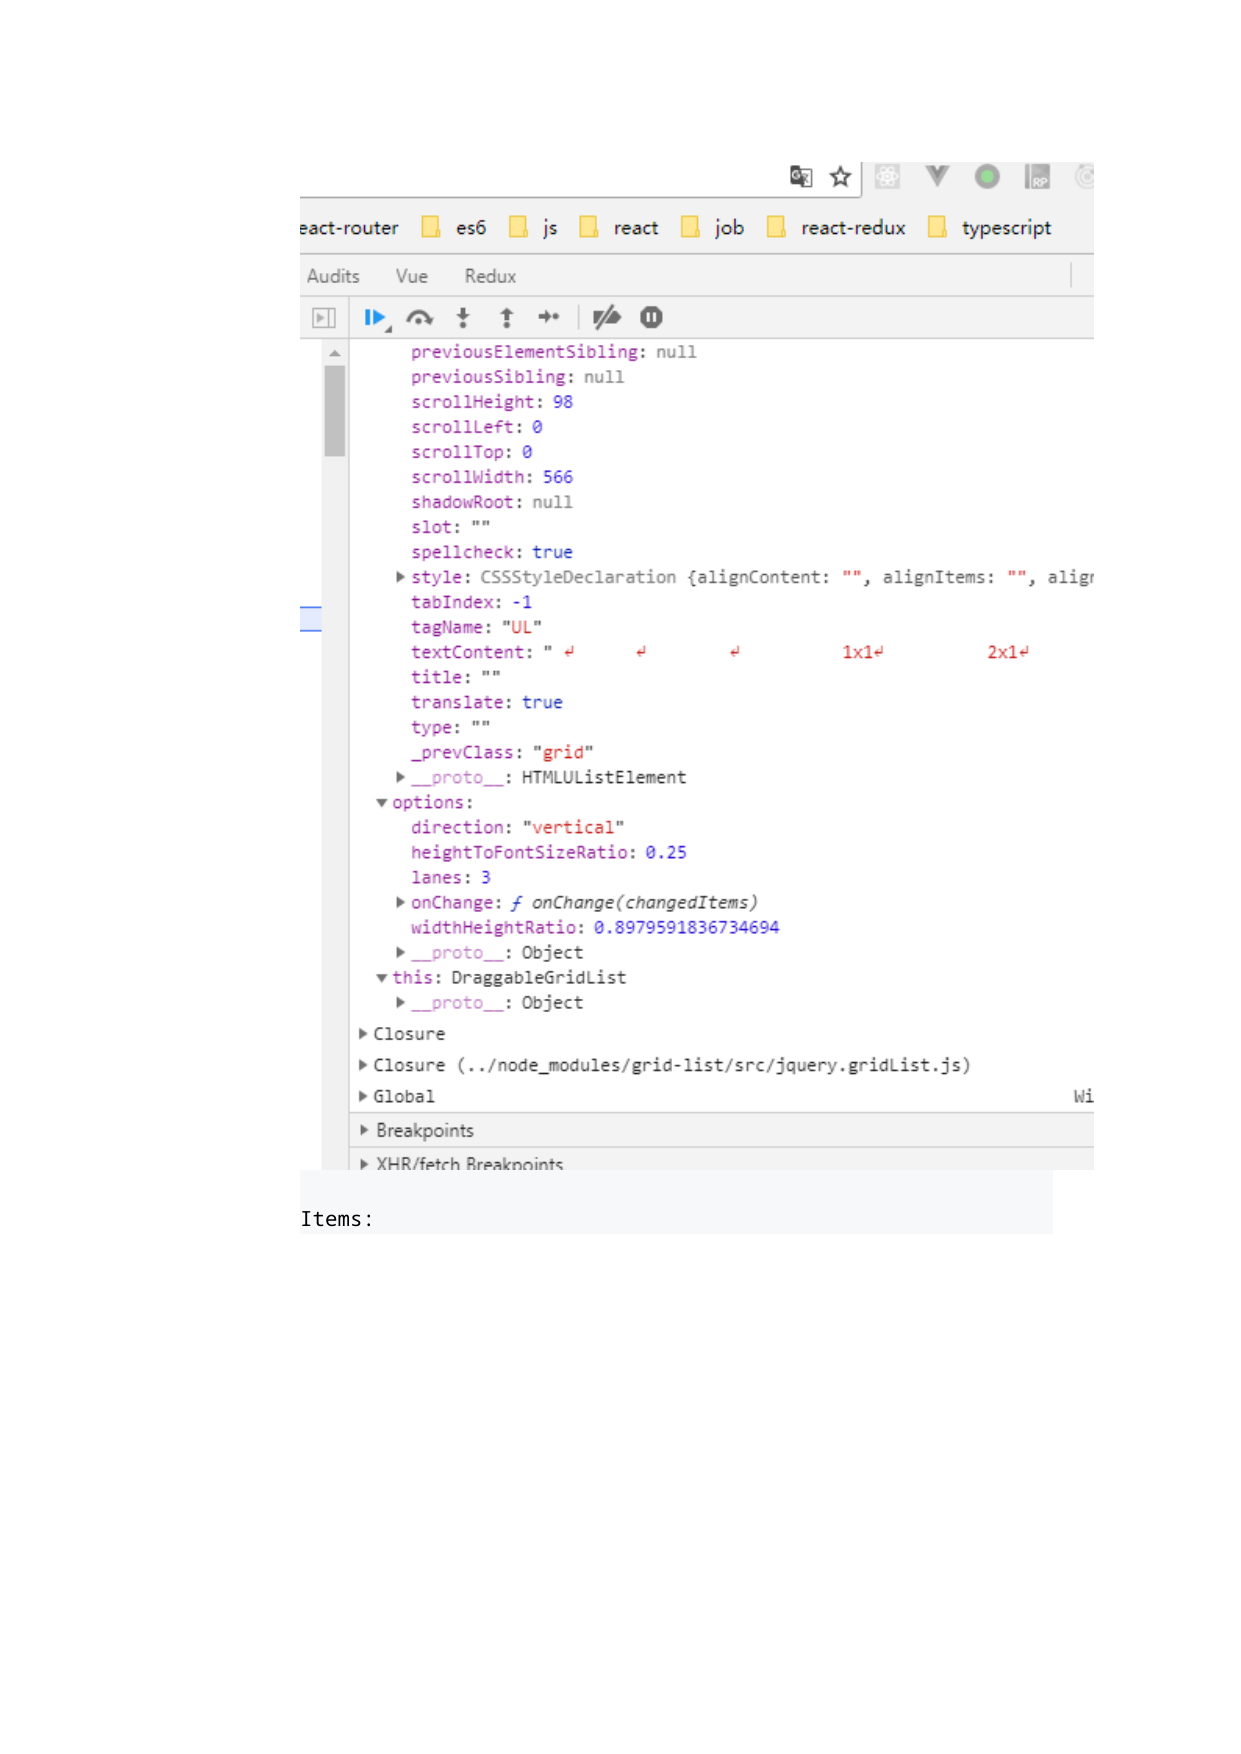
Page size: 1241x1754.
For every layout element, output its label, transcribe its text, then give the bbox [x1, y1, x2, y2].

picture [300, 162, 1094, 1170]
text Items: [300, 1202, 1053, 1234]
